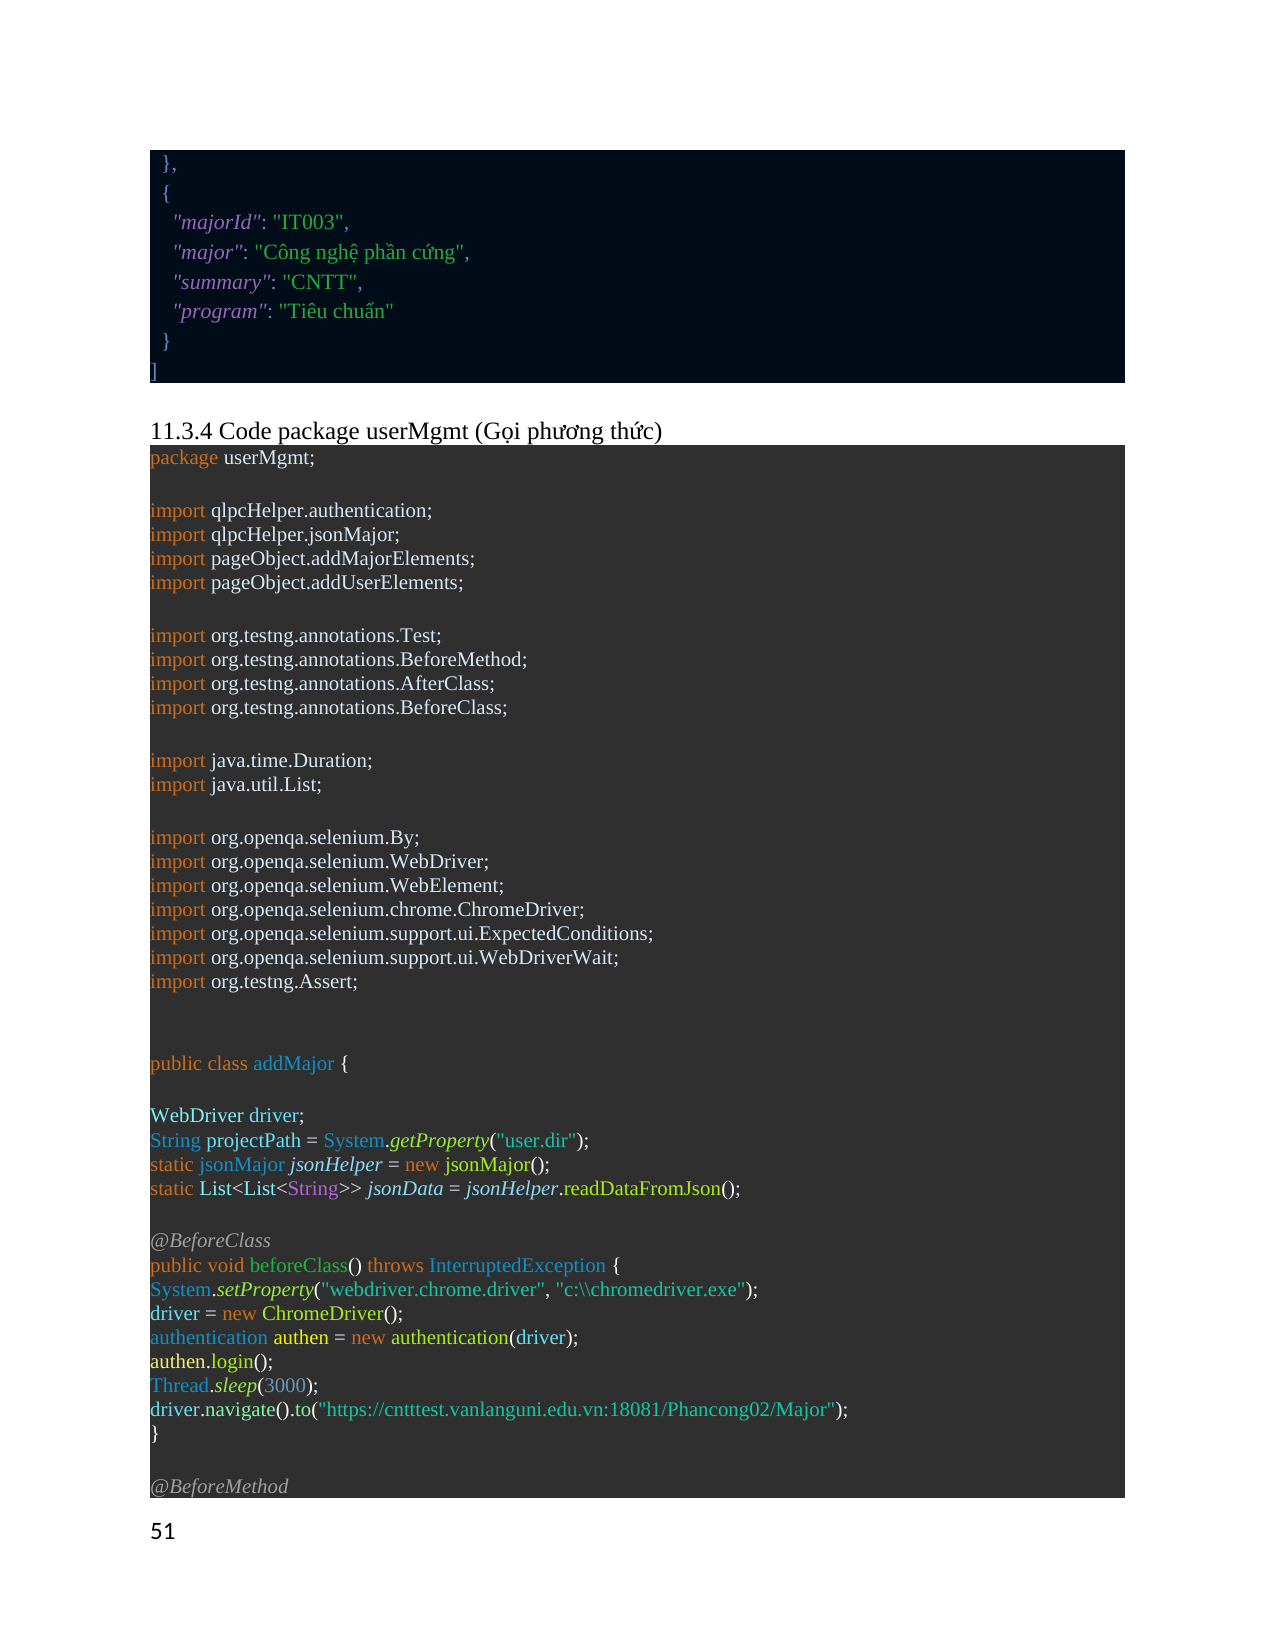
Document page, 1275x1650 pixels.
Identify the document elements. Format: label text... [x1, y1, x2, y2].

text "summary": "CNTT", [150, 269, 1125, 294]
text static jsonMajor jsonHelper = new jsonMajor(); [150, 1152, 1125, 1176]
text import org.openqa.selenium.support.ui.WebDriverWait; [150, 945, 1125, 969]
text authentication authen = new authentication(driver); [150, 1325, 1125, 1349]
text import pageObject.addMajorElements; [150, 546, 1125, 570]
text }, [150, 150, 1125, 175]
text import org.testng.annotations.AfterClass; [150, 671, 1125, 695]
text import qlpcHelper.jsonMajor; [150, 522, 1125, 546]
text public class addMajor { [150, 1051, 1125, 1075]
text driver.navigate().to("https://cntttest.vanlanguni.edu.vn:18081/Phancong02/Major"); [150, 1397, 1125, 1421]
text import org.openqa.selenium.By; [150, 825, 1125, 849]
text @BeforeClass [150, 1228, 1125, 1252]
text import org.openqa.selenium.WebElement; [150, 873, 1125, 897]
text import java.util.List; [150, 772, 1125, 796]
text } [150, 1421, 1125, 1445]
text public void beforeClass() throws InterruptedException { [150, 1252, 1125, 1277]
text String projectPath = System.getProperty("user.dir"); [150, 1127, 1125, 1152]
text Thread.sleep(3000); [150, 1373, 1125, 1397]
text } [150, 328, 1125, 353]
text driver = new ChromeDriver(); [150, 1301, 1125, 1325]
text import org.openqa.selenium.WebDriver; [150, 849, 1125, 873]
text ] [150, 358, 1125, 383]
text WebDriver driver; [150, 1103, 1125, 1127]
text import qlpcHelper.authentication; [150, 498, 1125, 522]
text static List<List<String>> jsonData = jsonHelper.readDataFromJson(); [150, 1176, 1125, 1200]
text package userMgmt; [150, 445, 1125, 469]
text import org.openqa.selenium.chrome.ChromeDriver; [150, 897, 1125, 921]
text @BeforeMethod [150, 1474, 1125, 1498]
text import org.openqa.selenium.support.ui.ExpectedConditions; [150, 921, 1125, 945]
text "major": "Công nghệ phần cứng", [150, 239, 1125, 264]
text import org.testng.annotations.BeforeClass; [150, 695, 1125, 719]
text import org.testng.Assert; [150, 969, 1125, 993]
text System.setProperty("webdriver.chrome.driver", "c:\\chromedriver.exe"); [150, 1277, 1125, 1301]
text import java.time.Duration; [150, 748, 1125, 772]
text authen.login(); [150, 1349, 1125, 1373]
text import org.testng.annotations.Test; [150, 623, 1125, 647]
text { [150, 180, 1125, 205]
text "majorId": "IT003", [150, 209, 1125, 234]
text import org.testng.annotations.BeforeMethod; [150, 647, 1125, 671]
text import pageObject.addUserElements; [150, 570, 1125, 594]
text 11.3.4 Code package userMgmt (Gọi phương thức) [150, 416, 1125, 445]
text "program": "Tiêu chuẩn" [150, 298, 1125, 324]
